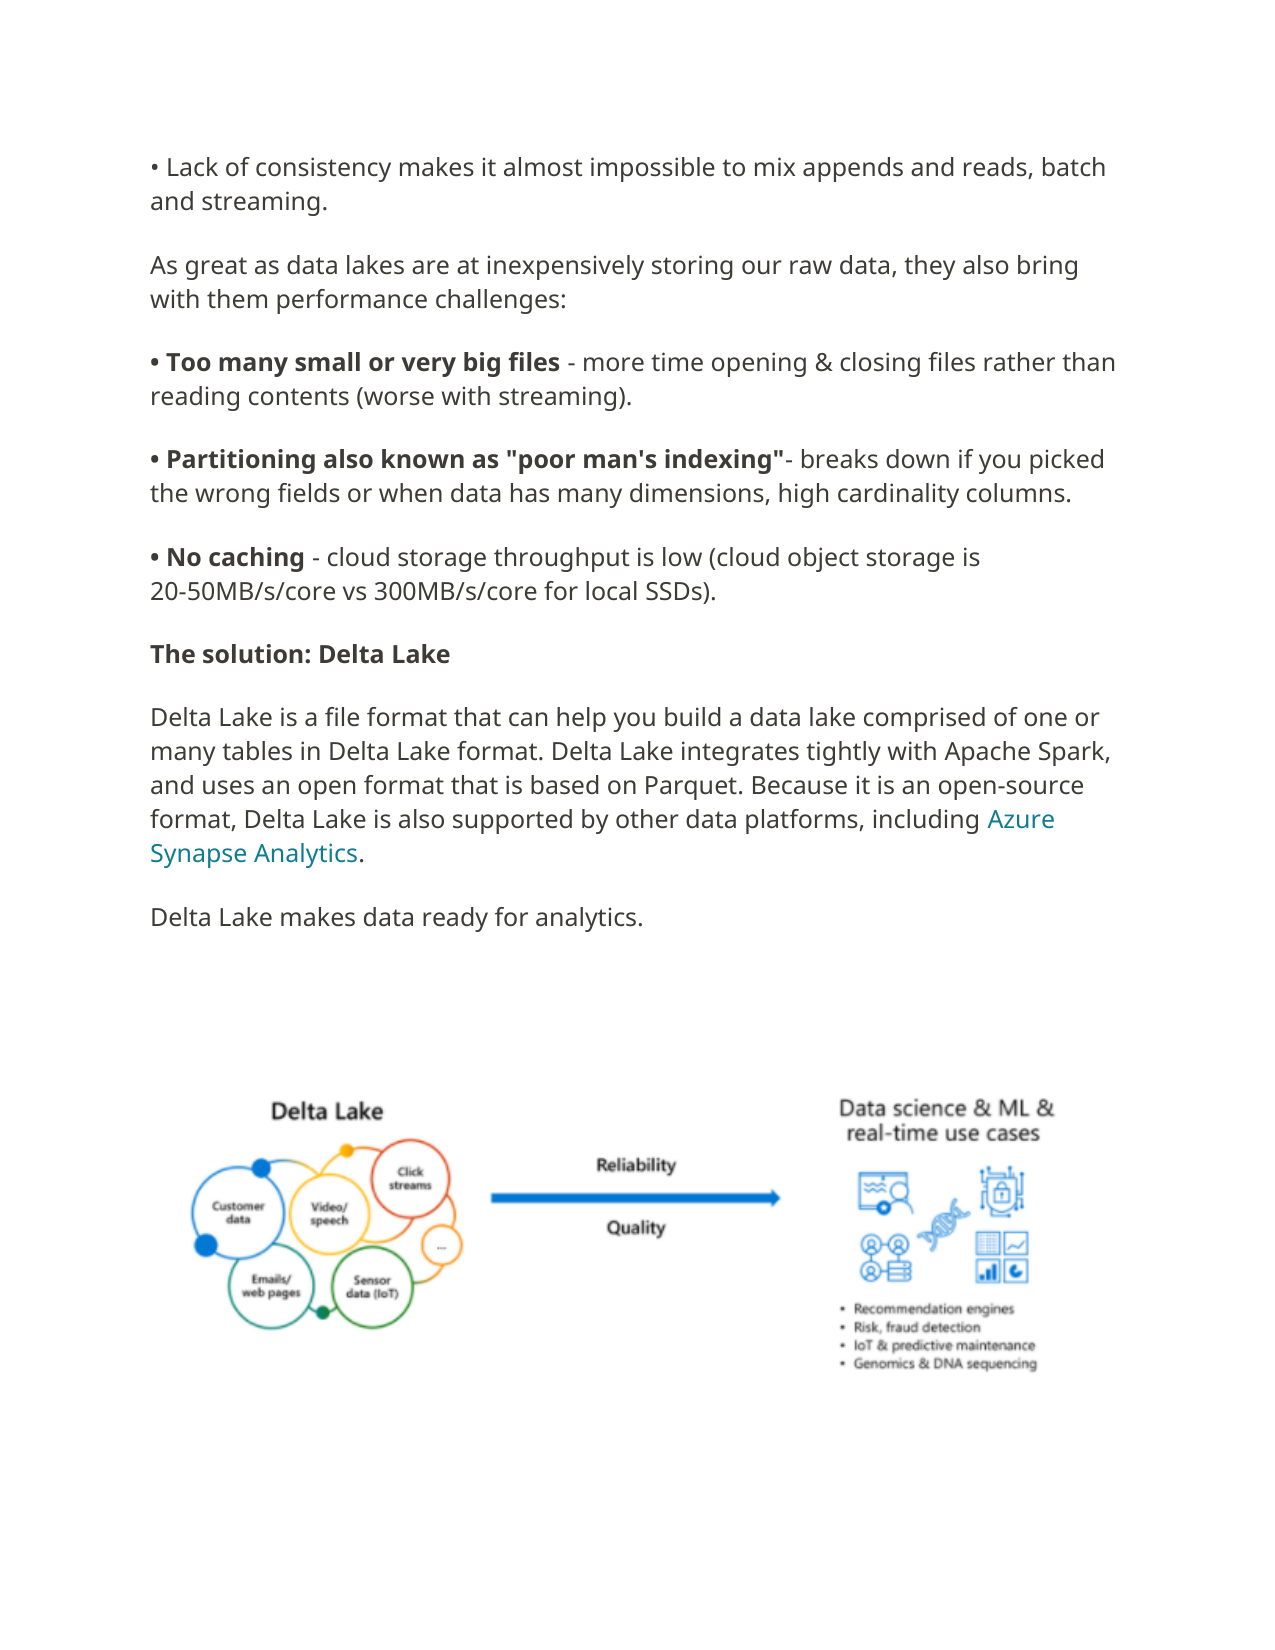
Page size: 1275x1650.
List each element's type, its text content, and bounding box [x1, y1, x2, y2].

text The solution: Delta Lake [150, 636, 1125, 671]
text • No caching - cloud storage throughput is low (cloud object storage is 20-50MB/s/core vs 300MB/s/core for local SSDs). [150, 539, 1125, 607]
text As great as data lakes are at inexpensively storing our raw data, they also bring with them performance challenges: [150, 247, 1125, 315]
text Delta Lake makes data ready for analytics. [150, 899, 1125, 933]
picture [150, 1025, 1096, 1406]
text • Too many small or very big files - more time opening & closing files rather than reading contents (worse with streaming). [150, 344, 1125, 413]
text • Partitioning also known as "poor man's indexing"- breaks down if you picked the wrong fields or when data has many dimensions, high cardinality columns. [150, 442, 1125, 510]
text Delta Lake is a file format that can help you build a data lake comprised of one or many tables in Delta Lake format. Delta Lake integrates tightly with Apache Spark, and uses an open format that is based on Parquet. Because it is an open-source format, Delta Lake is also supported by other data platforms, including Azure Synapse Analytics. [150, 700, 1125, 870]
text • Lack of consistency makes it almost impossible to mix appends and reads, batch and streaming. [150, 150, 1125, 218]
